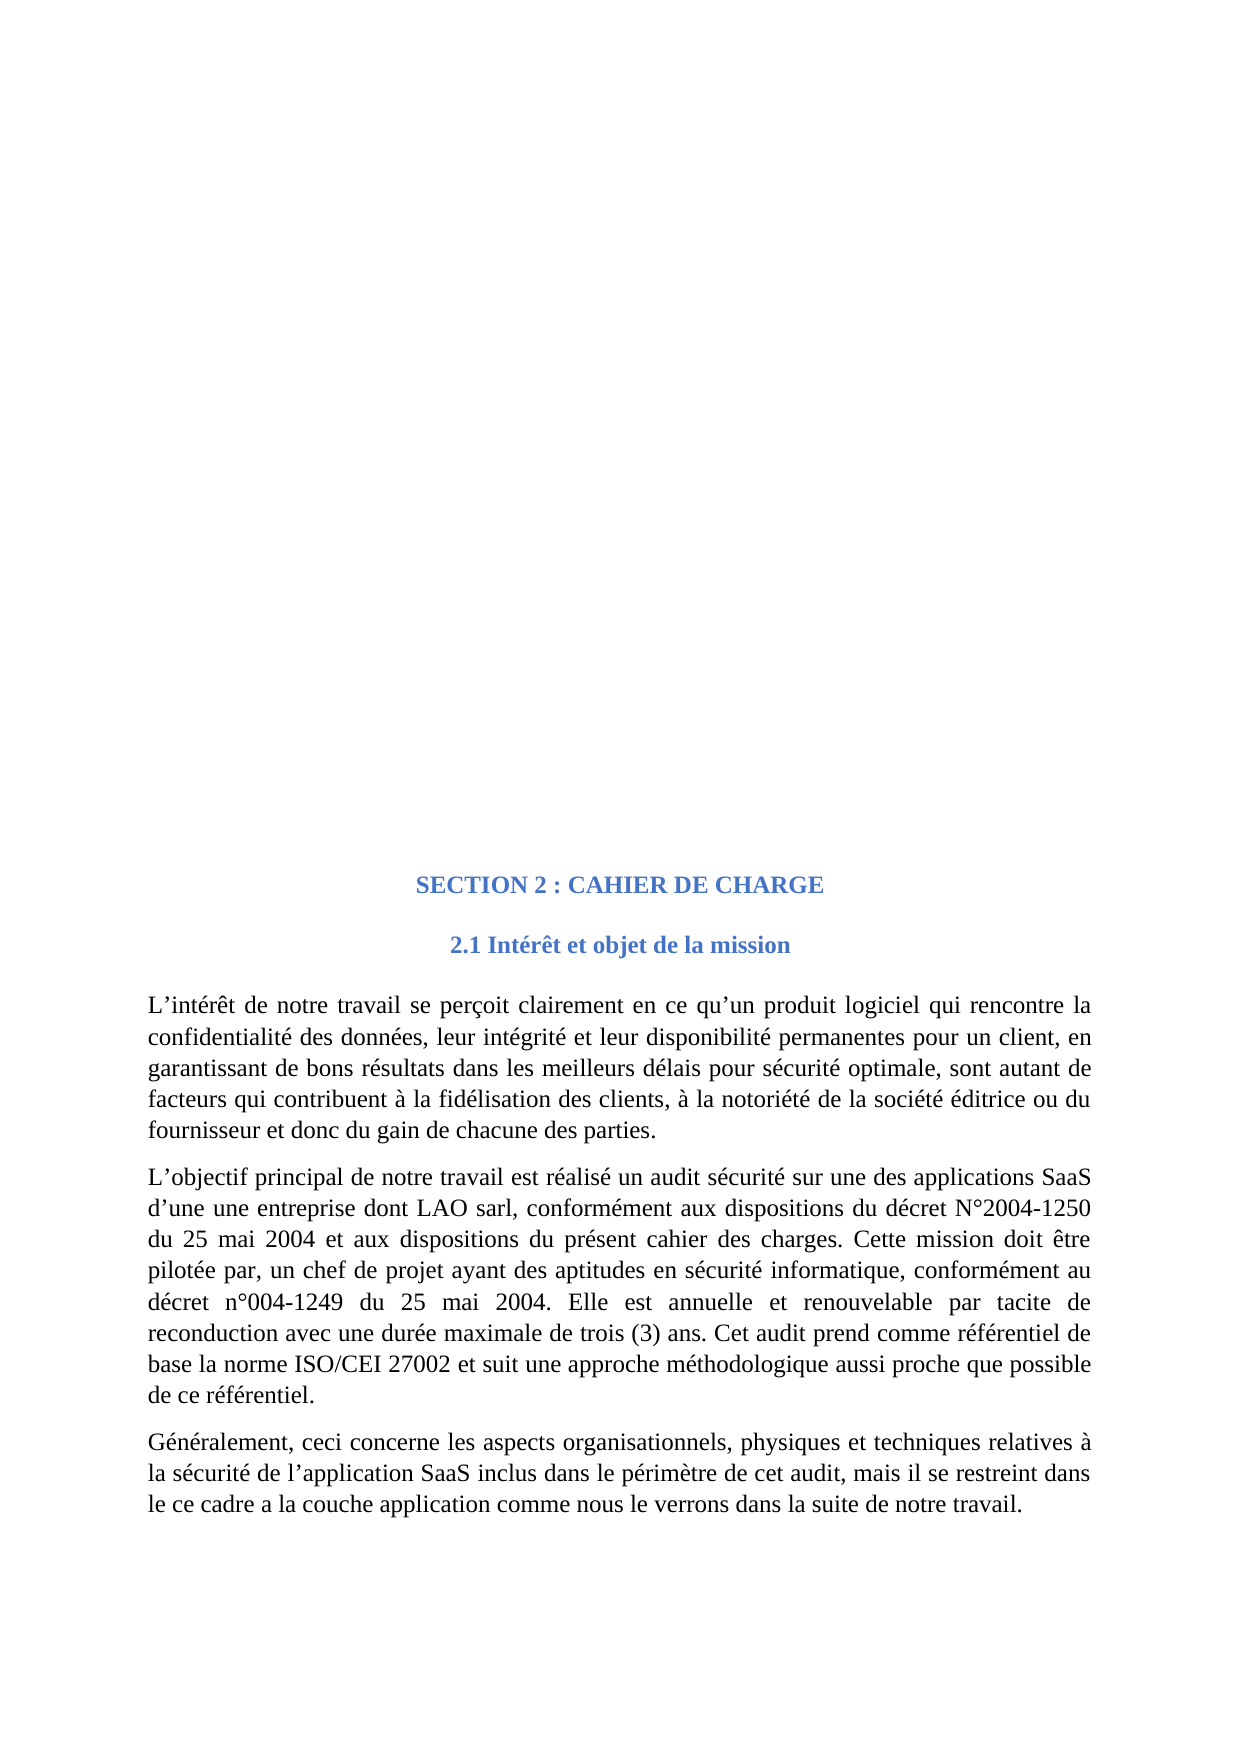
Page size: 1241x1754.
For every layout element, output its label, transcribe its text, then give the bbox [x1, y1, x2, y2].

text L’intérêt de notre travail se perçoit clairement en ce qu’un produit logiciel qui rencontre la confidentialité des données, leur intégrité et leur disponibilité permanentes pour un client, en garantissant de bons résultats dans les meilleurs délais pour sécurité optimale, sont autant de facteurs qui contribuent à la fidélisation des clients, à la notoriété de la société éditrice ou du fournisseur et donc du gain de chacune des parties. [148, 991, 1093, 1143]
subtitle 2.1 Intérêt et objet de la mission [148, 930, 1093, 959]
text L’objectif principal de notre travail est réalisé un audit sécurité sur une des applications SaaS d’une une entreprise dont LAO sarl, conformément aux dispositions du décret N°2004-1250 du 25 mai 2004 et aux dispositions du présent cahier des charges. Cette mission doit être pilotée par, un chef de projet ayant des aptitudes en sécurité informatique, conformément au décret n°004-1249 du 25 mai 2004. Elle est annuelle et renouvelable par tacite de reconduction avec une durée maximale de trois (3) ans. Cet audit prend comme référentiel de base la norme ISO/CEI 27002 et suit une approche méthodologique aussi proche que possible de ce référentiel. [148, 1162, 1093, 1408]
text Généralement, ceci concerne les aspects organisationnels, physiques et techniques relatives à la sécurité de l’application SaaS inclus dans le périmètre de cet audit, mais il se restreint dans le ce cadre a la couche application comme nous le verrons dans la suite de notre travail. [148, 1427, 1093, 1518]
subtitle SECTION 2 : CAHIER DE CHARGE [148, 870, 1093, 899]
